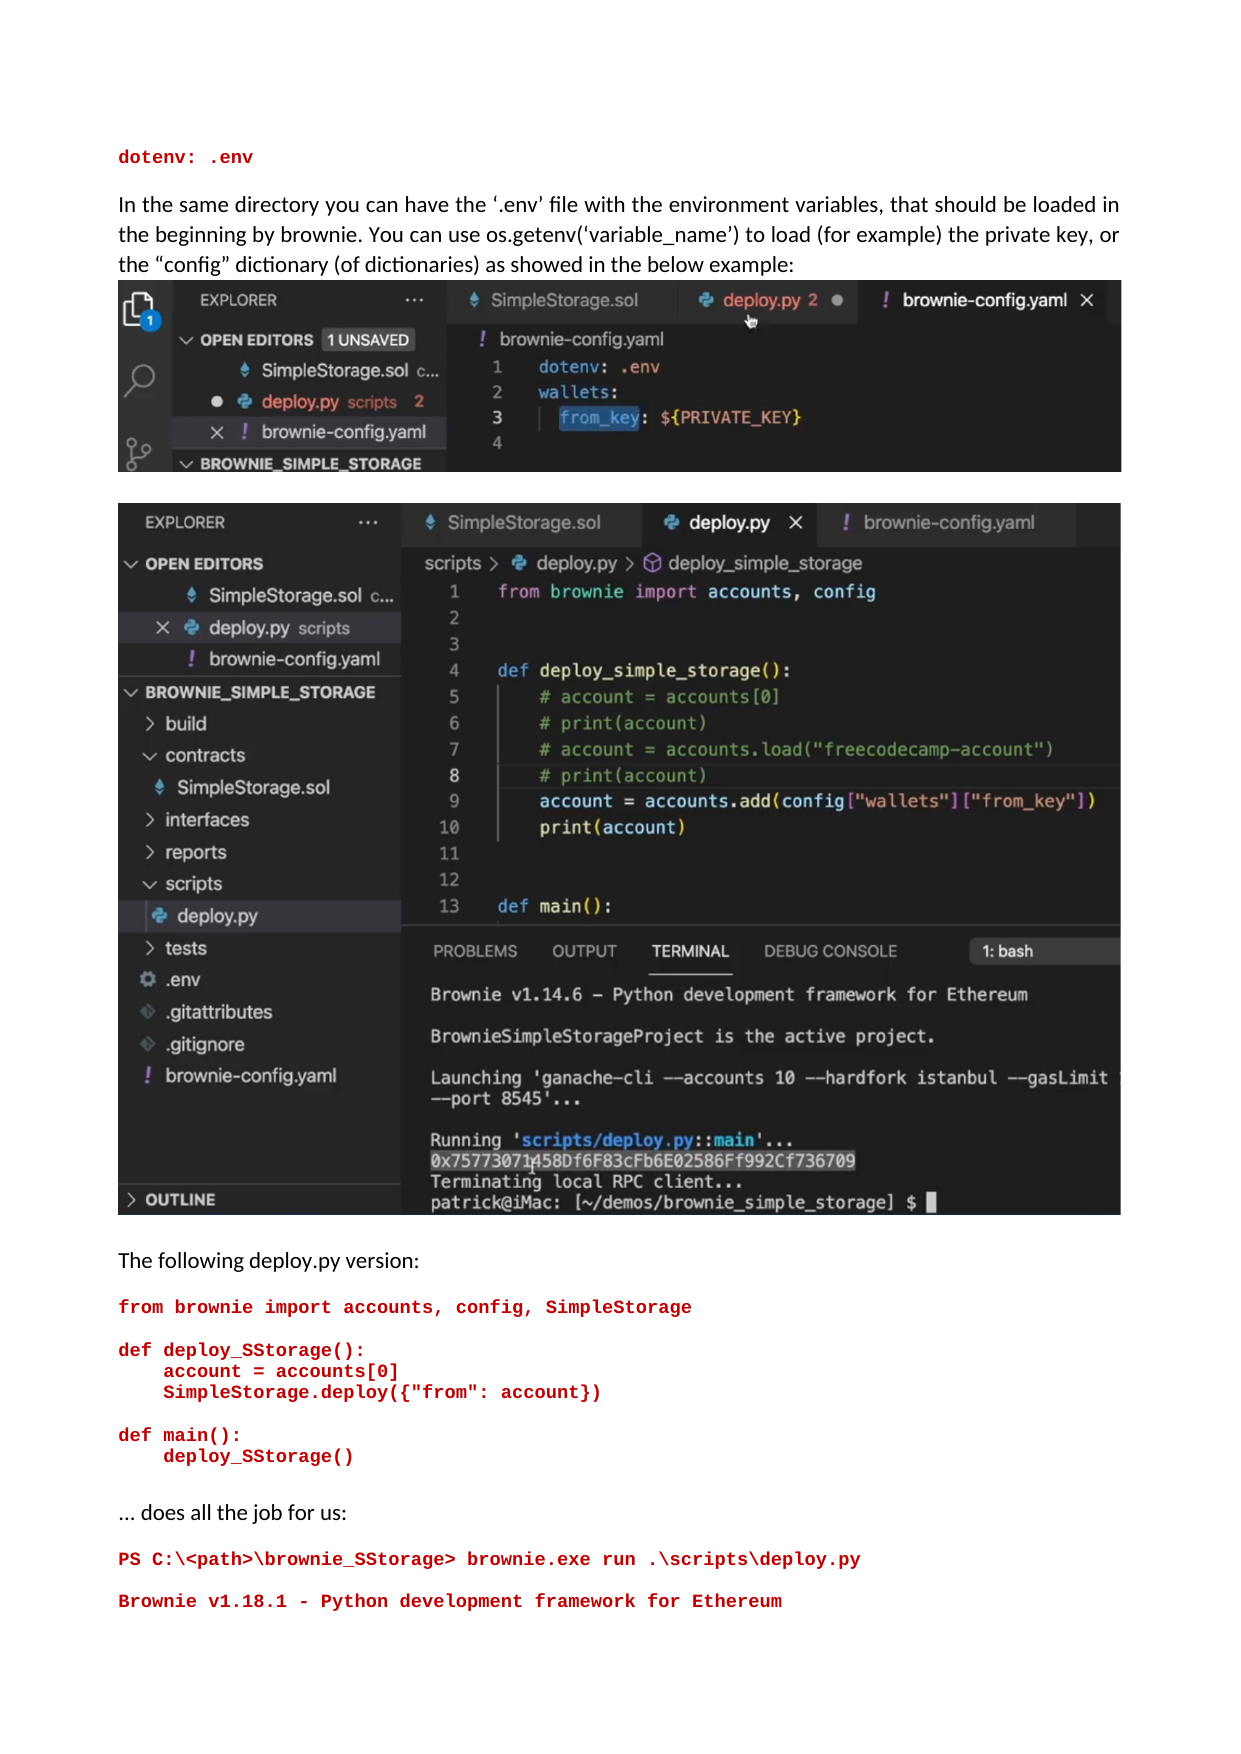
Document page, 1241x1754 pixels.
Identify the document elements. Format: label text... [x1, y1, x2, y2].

text from brownie import accounts, config, SimpleStorage [118, 1298, 1122, 1319]
picture [118, 503, 1121, 1215]
text In the same directory you can have the ‘.env’ file with the environment variables, that should be loaded in the beginning by brownie. You can use os.getenv(‘variable_name’) to load (for example) the private key, or the “config” dictionary (of dictionaries) as showed in the below example: [118, 190, 1122, 278]
text deploy_SStorage() [118, 1447, 1122, 1468]
text The following deploy.py version: [118, 1247, 1122, 1275]
text def main(): [118, 1426, 1122, 1447]
text account = accounts[0] [118, 1362, 1122, 1383]
text dotenv: .env [118, 148, 1122, 169]
text PS C:\<path>\brownie_SStorage> brownie.exe run .\scripts\deploy.py [118, 1550, 1122, 1571]
text SimpleStorage.deploy({"from": account}) [118, 1383, 1122, 1404]
picture [118, 280, 1122, 472]
text ... does all the job for us: [118, 1498, 1122, 1526]
text Brownie v1.18.1 - Python development framework for Ethereum [118, 1592, 1122, 1613]
text def deploy_SStorage(): [118, 1341, 1122, 1362]
